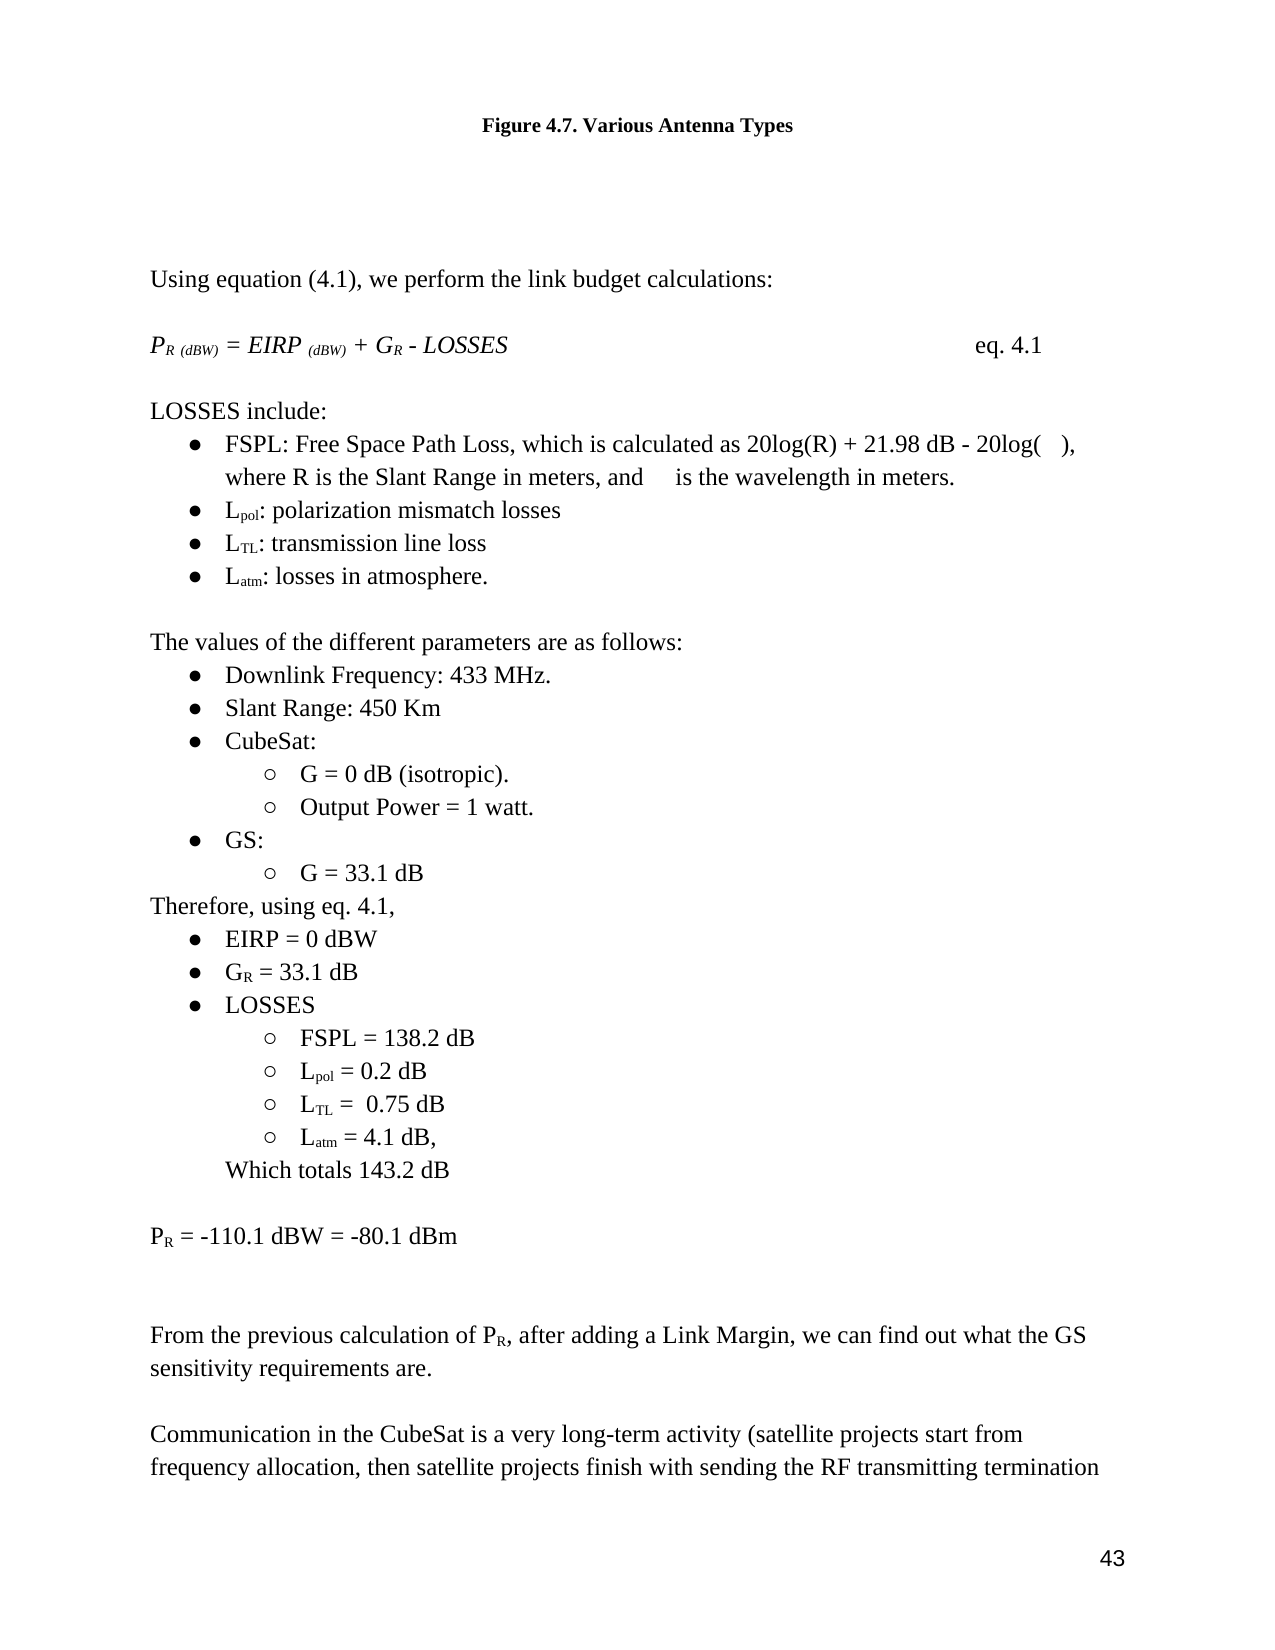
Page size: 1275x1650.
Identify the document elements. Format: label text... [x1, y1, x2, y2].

list Output Power = 1 watt. [262, 792, 1125, 821]
list G = 33.1 dB [262, 858, 1125, 887]
list FSPL = 138.2 dB [262, 1023, 1125, 1052]
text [150, 1419, 1125, 1481]
list Downlink Frequency: 433 MHz. [187, 660, 1125, 689]
text Therefore, using eq. 4.1, [150, 891, 1125, 920]
list Slant Range: 450 Km [187, 693, 1125, 722]
list FSPL: Free Space Path Loss, which is calculated as 20log(R) + 21.98 dB - 20log(𝜆), where R is the Slant Range in meters, and 𝜆 is the wavelength in meters. [187, 429, 1125, 491]
list Latm: losses in atmosphere. [187, 561, 1125, 590]
text Figure 4.7. Various Antenna Types [150, 112, 1125, 137]
list CubeSat: [187, 726, 1125, 755]
text From the previous calculation of PR, after adding a Link Margin, we can find out what the GS sensitivity requirements are. [150, 1320, 1125, 1382]
list G = 0 dB (isotropic). [262, 759, 1125, 788]
text Using equation (4.1), we perform the link budget calculations: [150, 264, 1125, 292]
list GR = 33.1 dB [187, 957, 1125, 986]
list Latm = 4.1 dB, [262, 1122, 1125, 1151]
list LTL: transmission line loss [187, 528, 1125, 557]
list Lpol: polarization mismatch losses [187, 495, 1125, 524]
text LOSSES include: [150, 396, 1125, 424]
list Lpol = 0.2 dB [262, 1056, 1125, 1085]
list LTL = 0.75 dB [262, 1089, 1125, 1118]
text The values of the different parameters are as follows: [150, 627, 1125, 656]
list GS: [187, 825, 1125, 854]
text PR = -110.1 dBW = -80.1 dBm [150, 1221, 1125, 1250]
list EIRP = 0 dBW [187, 924, 1125, 953]
text Which totals 143.2 dB [225, 1155, 1125, 1184]
text PR (dBW) = EIRP (dBW) + GR - LOSSES eq. 4.1 [150, 330, 1125, 358]
list LOSSES [187, 990, 1125, 1019]
